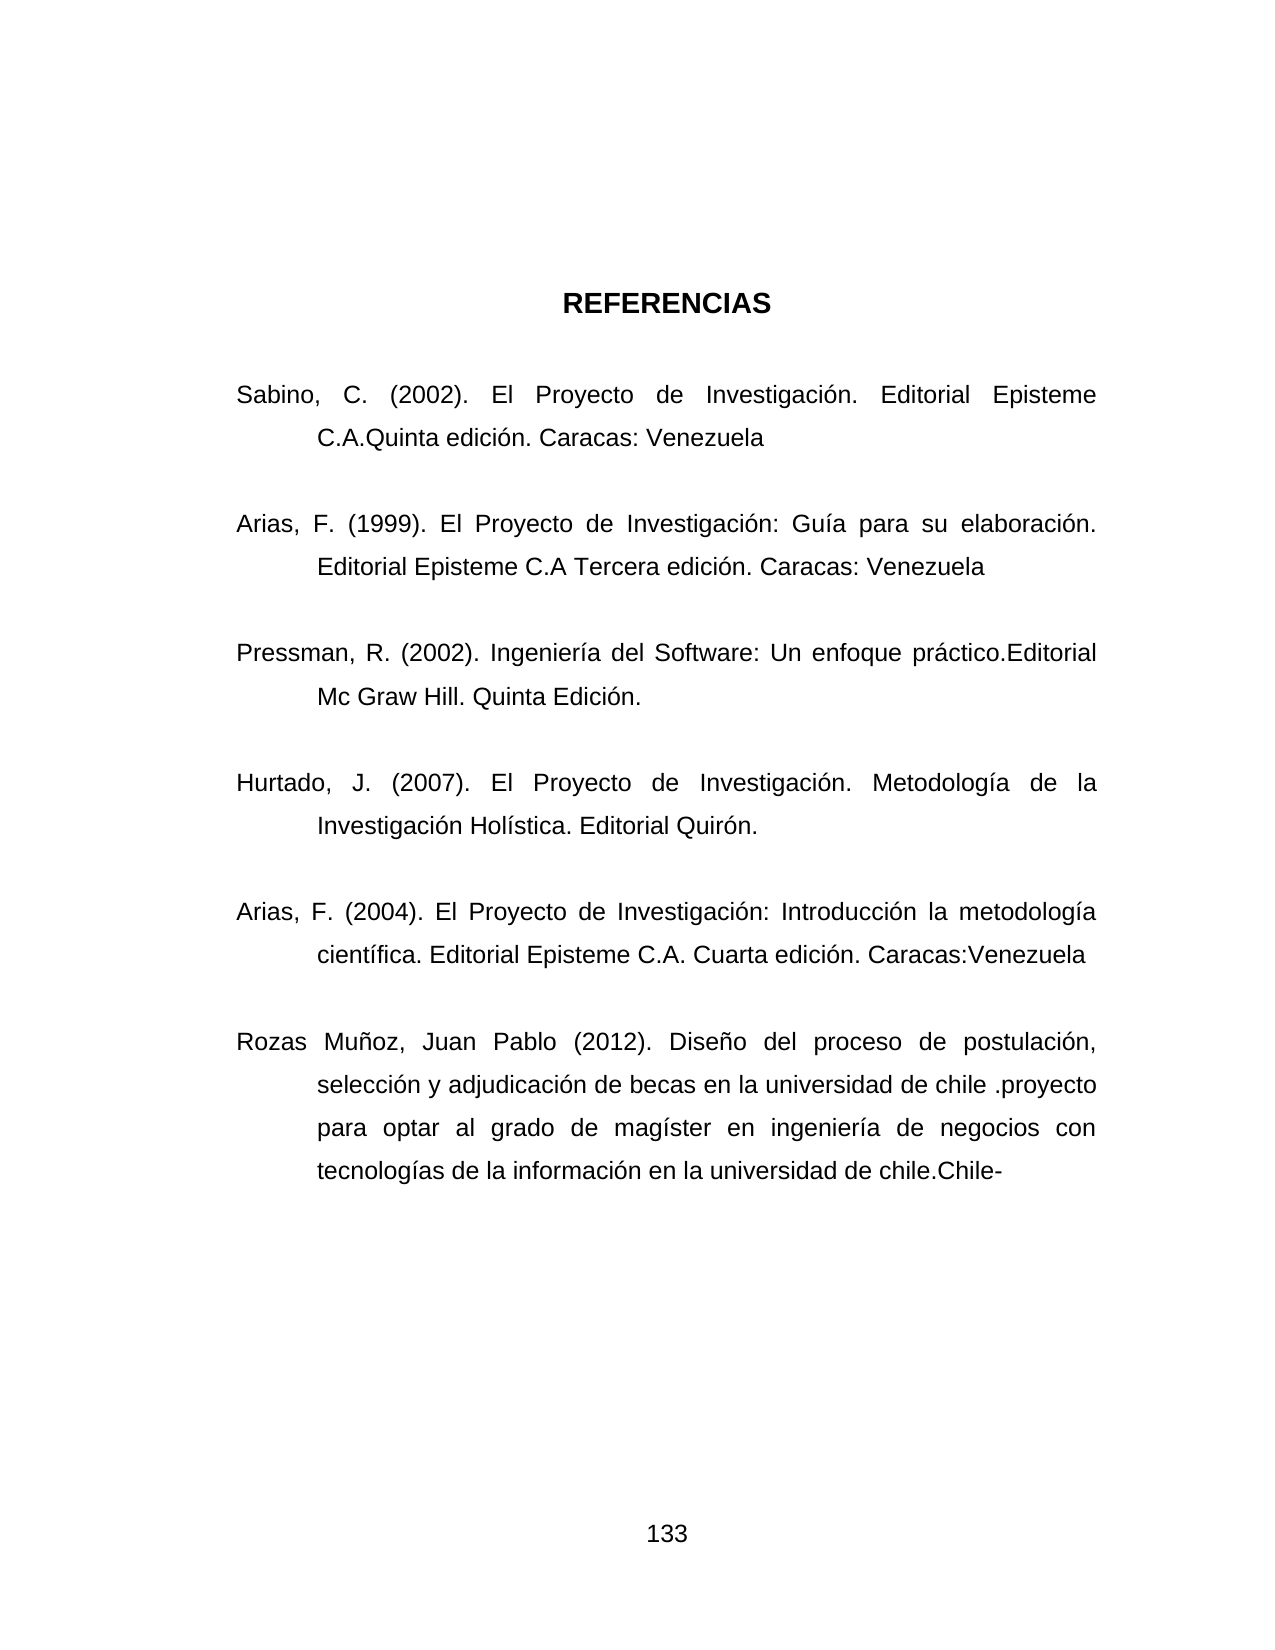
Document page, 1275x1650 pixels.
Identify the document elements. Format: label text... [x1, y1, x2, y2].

list Pressman, R. (2002). Ingeniería del Software: Un enfoque práctico.Editorial Mc Graw Hill. Quinta Edición. [236, 638, 1098, 710]
list Sabino, C. (2002). El Proyecto de Investigación. Editorial Episteme C.A.Quinta edición. Caracas: Venezuela [236, 380, 1098, 452]
list Arias, F. (2004). El Proyecto de Investigación: Introducción la metodología científica. Editorial Episteme C.A. Cuarta edición. Caracas:Venezuela [236, 897, 1098, 969]
list Hurtado, J. (2007). El Proyecto de Investigación. Metodología de la Investigación Holística. Editorial Quirón. [236, 768, 1098, 840]
subtitle REFERENCIAS [236, 286, 1098, 320]
list Rozas Muñoz, Juan Pablo (2012). Diseño del proceso de postulación, selección y adjudicación de becas en la universidad de chile .proyecto para optar al grado de magíster en ingeniería de negocios con tecnologías de la información en la universidad de chile.Chile- [236, 1027, 1098, 1185]
list Arias, F. (1999). El Proyecto de Investigación: Guía para su elaboración. Editorial Episteme C.A Tercera edición. Caracas: Venezuela [236, 509, 1098, 581]
